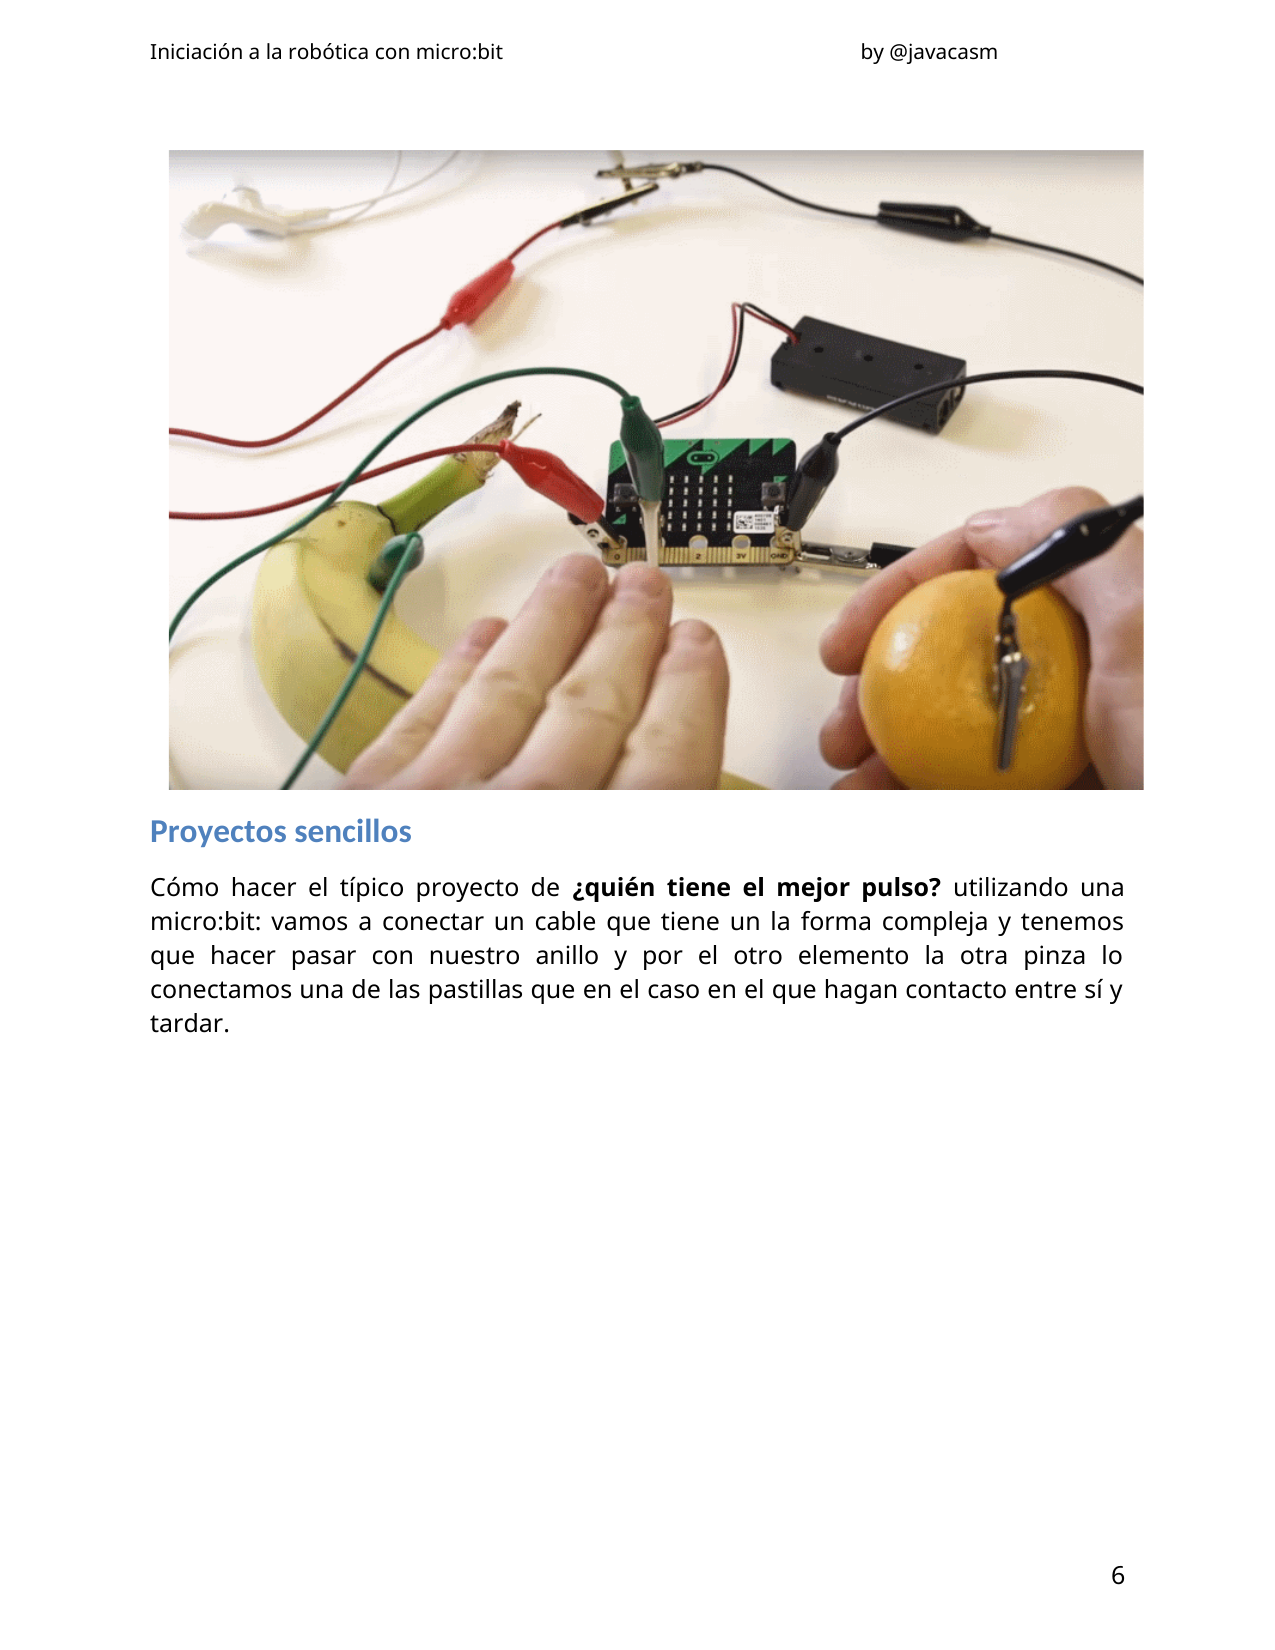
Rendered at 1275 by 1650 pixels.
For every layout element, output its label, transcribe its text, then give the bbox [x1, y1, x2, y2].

subtitle Proyectos sencillos [150, 810, 1125, 851]
text Cómo hacer el típico proyecto de ¿quién tiene el mejor pulso? utilizando una micro:bit: vamos a conectar un cable que tiene un la forma compleja y tenemos que hacer pasar con nuestro anillo y por el otro elemento la otra pinza lo conectamos una de las pastillas que en el caso en el que hagan contacto entre sí y tardar. [150, 869, 1125, 1040]
picture [168, 150, 1144, 790]
